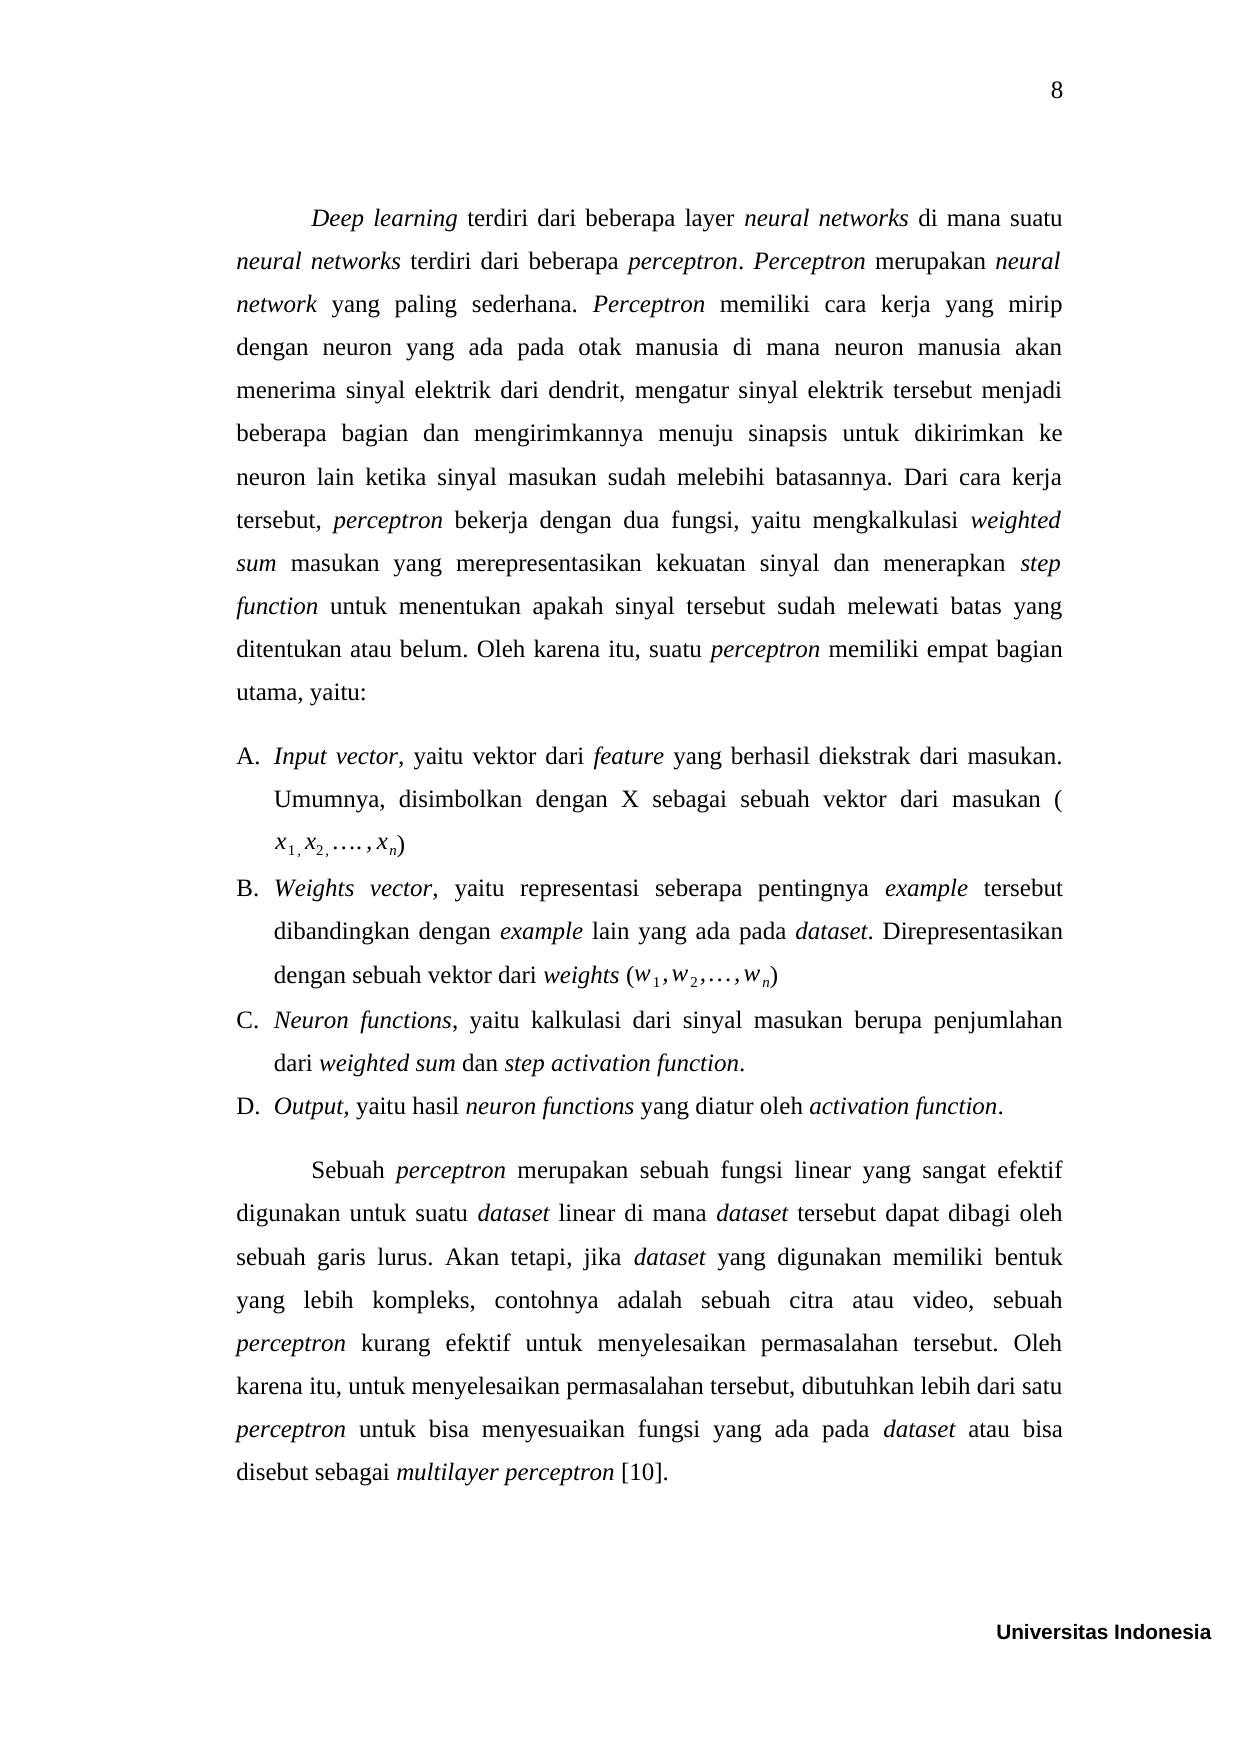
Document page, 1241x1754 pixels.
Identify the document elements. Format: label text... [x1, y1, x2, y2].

list Input vector, yaitu vektor dari feature yang berhasil diekstrak dari masukan. Umumnya, disimbolkan dengan X sebagai sebuah vektor dari masukan () [236, 741, 1063, 859]
list Weights vector, yaitu representasi seberapa pentingnya example tersebut dibandingkan dengan example lain yang ada pada dataset. Direpresentasikan dengan sebuah vektor dari weights () [236, 873, 1063, 991]
list Neuron functions, yaitu kalkulasi dari sinyal masukan berupa penjumlahan dari weighted sum dan step activation function. [236, 1005, 1063, 1077]
text Sebuah perceptron merupakan sebuah fungsi linear yang sangat efektif digunakan untuk suatu dataset linear di mana dataset tersebut dapat dibagi oleh sebuah garis lurus. Akan tetapi, jika dataset yang digunakan memiliki bentuk yang lebih kompleks, contohnya adalah sebuah citra atau video, sebuah perceptron kurang efektif untuk menyelesaikan permasalahan tersebut. Oleh karena itu, untuk menyelesaikan permasalahan tersebut, dibutuhkan lebih dari satu perceptron untuk bisa menyesuaikan fungsi yang ada pada dataset atau bisa disebut sebagai multilayer perceptron . [236, 1155, 1063, 1486]
list Output, yaitu hasil neuron functions yang diatur oleh activation function. [236, 1091, 1063, 1120]
text Deep learning terdiri dari beberapa layer neural networks di mana suatu neural networks terdiri dari beberapa perceptron. Perceptron merupakan neural network yang paling sederhana. Perceptron memiliki cara kerja yang mirip dengan neuron yang ada pada otak manusia di mana neuron manusia akan menerima sinyal elektrik dari dendrit, mengatur sinyal elektrik tersebut menjadi beberapa bagian dan mengirimkannya menuju sinapsis untuk dikirimkan ke neuron lain ketika sinyal masukan sudah melebihi batasannya. Dari cara kerja tersebut, perceptron bekerja dengan dua fungsi, yaitu mengkalkulasi weighted sum masukan yang merepresentasikan kekuatan sinyal dan menerapkan step function untuk menentukan apakah sinyal tersebut sudah melewati batas yang ditentukan atau belum. Oleh karena itu, suatu perceptron memiliki empat bagian utama, yaitu: [236, 203, 1063, 706]
